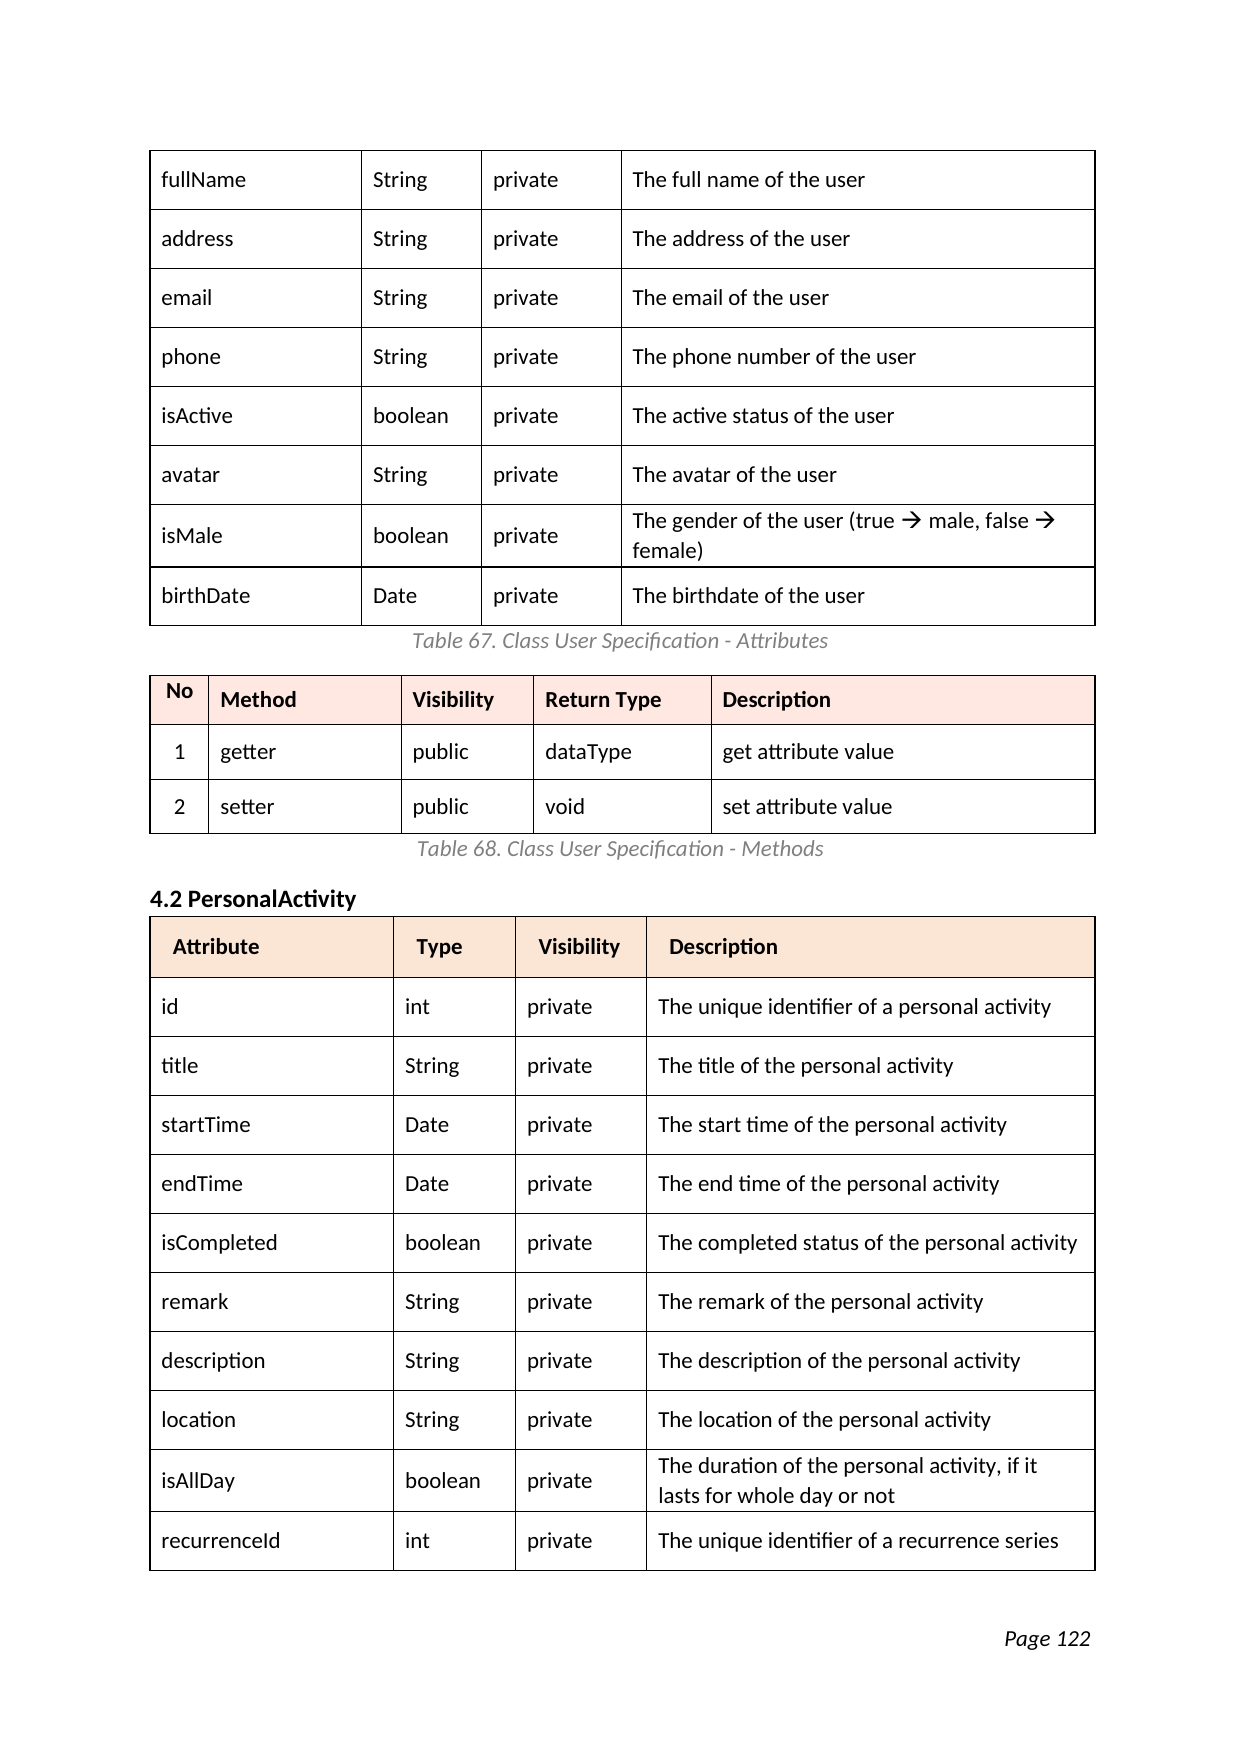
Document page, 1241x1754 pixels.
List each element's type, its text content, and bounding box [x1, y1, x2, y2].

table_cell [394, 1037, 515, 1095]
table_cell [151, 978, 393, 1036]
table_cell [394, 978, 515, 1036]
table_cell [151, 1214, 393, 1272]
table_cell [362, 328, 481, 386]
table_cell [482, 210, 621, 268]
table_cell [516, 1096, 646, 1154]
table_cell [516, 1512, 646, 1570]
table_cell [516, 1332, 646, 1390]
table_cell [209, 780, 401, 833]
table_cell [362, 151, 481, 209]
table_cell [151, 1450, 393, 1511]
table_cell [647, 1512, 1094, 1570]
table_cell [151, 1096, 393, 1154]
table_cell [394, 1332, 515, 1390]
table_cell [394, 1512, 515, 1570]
text Table 68. Class User Specification - Methods [150, 834, 1093, 862]
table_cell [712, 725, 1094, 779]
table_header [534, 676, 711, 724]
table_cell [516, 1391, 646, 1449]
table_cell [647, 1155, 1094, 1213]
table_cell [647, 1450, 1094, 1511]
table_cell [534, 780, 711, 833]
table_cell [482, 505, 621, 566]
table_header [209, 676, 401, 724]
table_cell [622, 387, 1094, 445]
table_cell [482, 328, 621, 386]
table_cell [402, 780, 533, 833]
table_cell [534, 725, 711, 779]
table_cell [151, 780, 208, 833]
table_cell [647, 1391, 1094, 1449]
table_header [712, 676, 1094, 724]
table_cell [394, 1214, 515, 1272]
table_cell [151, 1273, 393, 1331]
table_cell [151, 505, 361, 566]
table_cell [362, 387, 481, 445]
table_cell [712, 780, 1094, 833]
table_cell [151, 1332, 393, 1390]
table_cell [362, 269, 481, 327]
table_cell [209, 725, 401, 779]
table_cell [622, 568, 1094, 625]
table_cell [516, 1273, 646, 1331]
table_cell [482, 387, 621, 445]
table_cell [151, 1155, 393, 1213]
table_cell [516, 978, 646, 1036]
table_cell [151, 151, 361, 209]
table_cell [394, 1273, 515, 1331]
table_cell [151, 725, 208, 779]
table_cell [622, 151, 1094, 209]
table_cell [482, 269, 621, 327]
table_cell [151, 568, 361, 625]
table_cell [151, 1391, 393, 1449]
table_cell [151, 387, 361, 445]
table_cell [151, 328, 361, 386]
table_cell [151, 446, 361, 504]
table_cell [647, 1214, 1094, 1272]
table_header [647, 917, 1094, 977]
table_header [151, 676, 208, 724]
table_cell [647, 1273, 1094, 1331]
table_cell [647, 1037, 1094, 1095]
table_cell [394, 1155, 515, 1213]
subtitle 4.2 PersonalActivity [150, 883, 1093, 914]
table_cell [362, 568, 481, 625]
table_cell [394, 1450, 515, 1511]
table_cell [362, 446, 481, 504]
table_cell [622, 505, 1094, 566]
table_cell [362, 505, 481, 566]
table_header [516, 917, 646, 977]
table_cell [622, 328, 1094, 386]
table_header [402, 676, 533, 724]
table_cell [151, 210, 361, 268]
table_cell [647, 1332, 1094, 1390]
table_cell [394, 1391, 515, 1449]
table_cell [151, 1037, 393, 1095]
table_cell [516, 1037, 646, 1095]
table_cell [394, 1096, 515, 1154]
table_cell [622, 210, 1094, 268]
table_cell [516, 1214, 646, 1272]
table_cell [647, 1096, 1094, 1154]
text Table 67. Class User Specification - Attributes [150, 626, 1093, 654]
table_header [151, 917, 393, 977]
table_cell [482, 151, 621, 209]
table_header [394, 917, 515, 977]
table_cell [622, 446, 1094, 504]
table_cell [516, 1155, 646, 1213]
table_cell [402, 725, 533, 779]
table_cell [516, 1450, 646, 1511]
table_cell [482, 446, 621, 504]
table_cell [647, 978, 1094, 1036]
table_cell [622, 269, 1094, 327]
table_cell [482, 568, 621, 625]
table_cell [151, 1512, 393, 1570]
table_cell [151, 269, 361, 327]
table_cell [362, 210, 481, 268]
